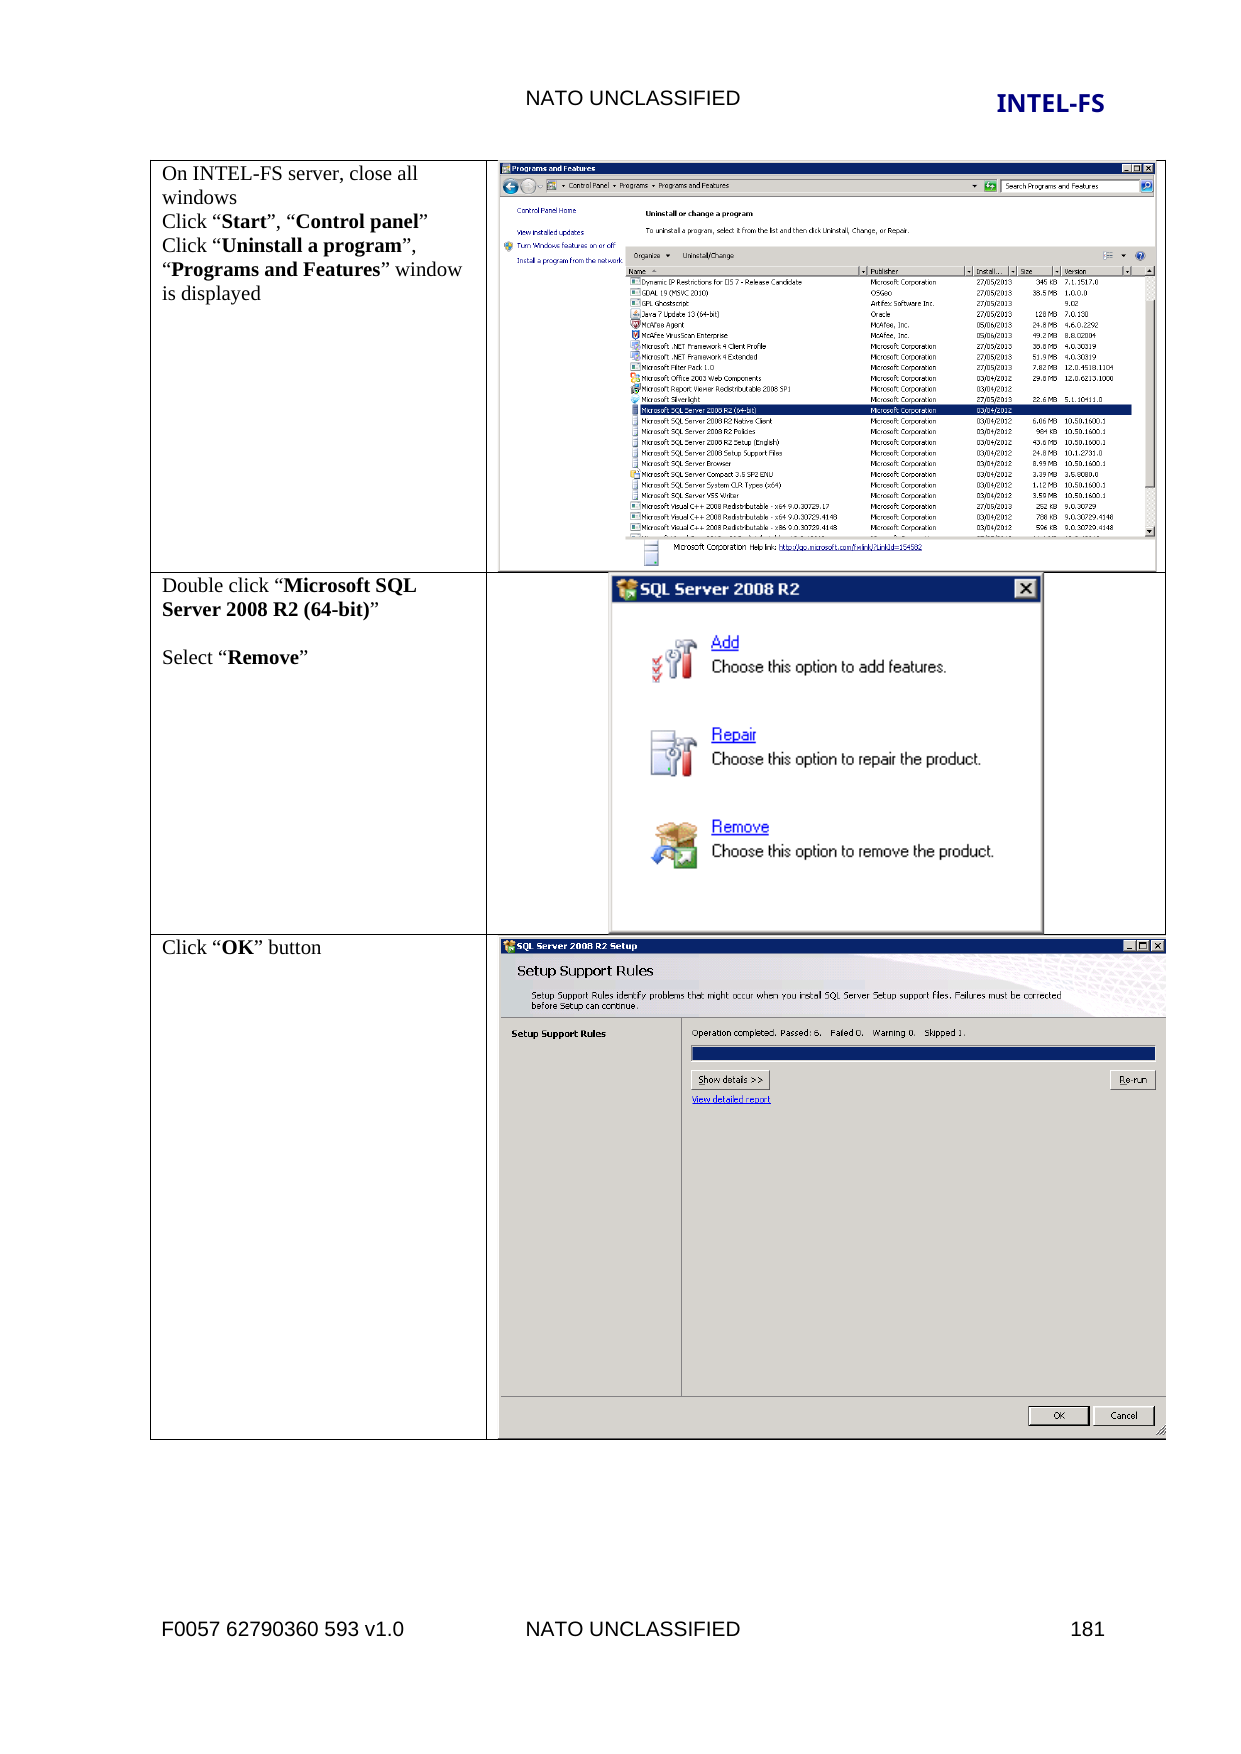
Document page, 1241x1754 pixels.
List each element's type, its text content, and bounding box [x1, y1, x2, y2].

picture [497, 160, 1166, 1439]
table_cell [487, 573, 608, 934]
table_header On INTEL-FS server, close all windows Click “Start”, “Control panel” Click “Uninstall a program”, “Programs and Features” window is displayed [151, 161, 486, 572]
table_cell Double click “Microsoft SQL Server 2008 R2 (64-bit)” Select “Remove” [151, 573, 486, 934]
table_cell [487, 935, 497, 1438]
table_header [487, 161, 497, 572]
table_header [1157, 161, 1165, 572]
table_cell Click “OK” button [151, 935, 486, 1438]
table_cell [1045, 573, 1165, 934]
